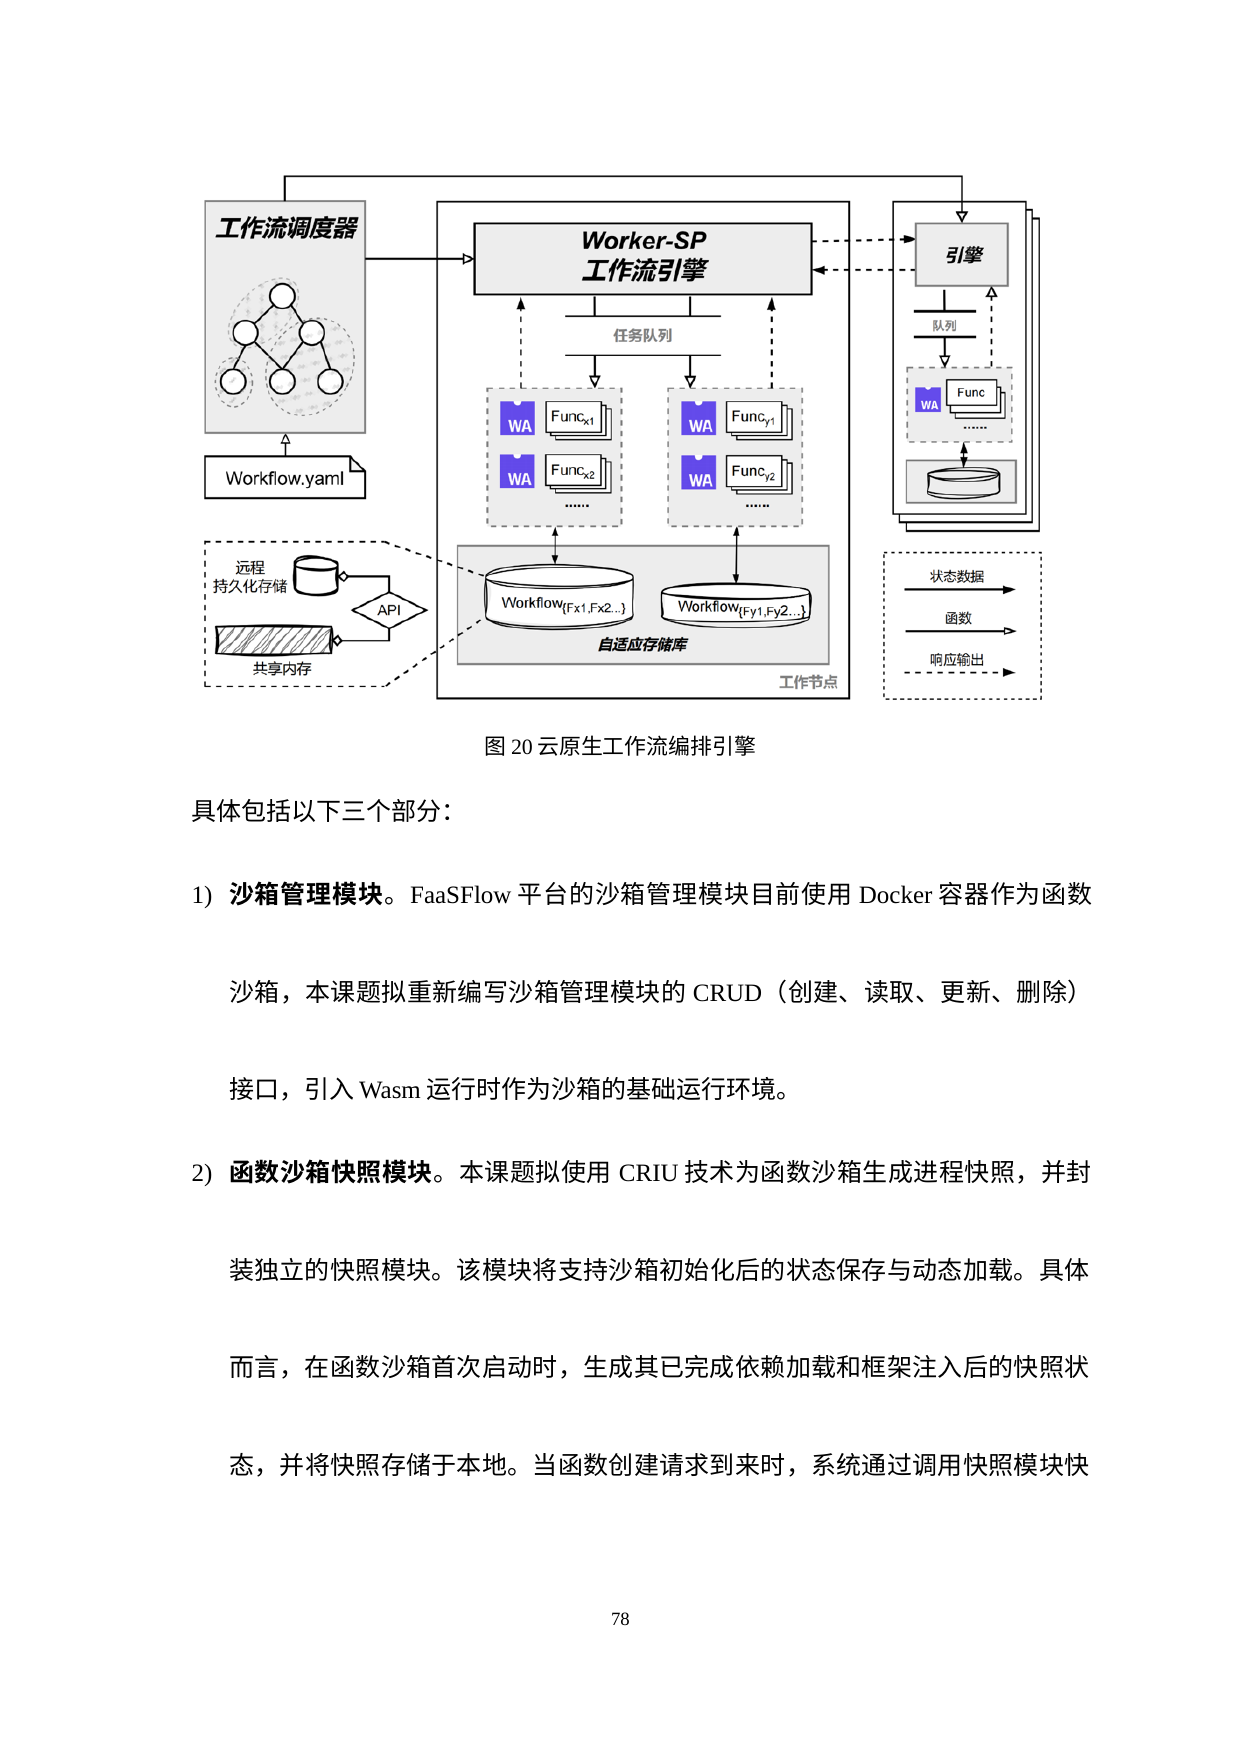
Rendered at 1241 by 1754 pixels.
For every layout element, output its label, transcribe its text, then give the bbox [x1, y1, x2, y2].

text 图20云原生工作流编排引擎 [148, 729, 1092, 761]
picture [187, 162, 1054, 703]
text 具体包括以下三个部分： [148, 777, 1092, 842]
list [191, 1138, 1092, 1496]
list 沙箱管理模块。FaaSFlow平台的沙箱管理模块目前使用Docker容器作为函数沙箱，本课题拟重新编写沙箱管理模块的 CRUD（创建、读取、更新、删除）接口，引入Wasm运行时作为沙箱的基础运行环境。 [191, 860, 1092, 1120]
